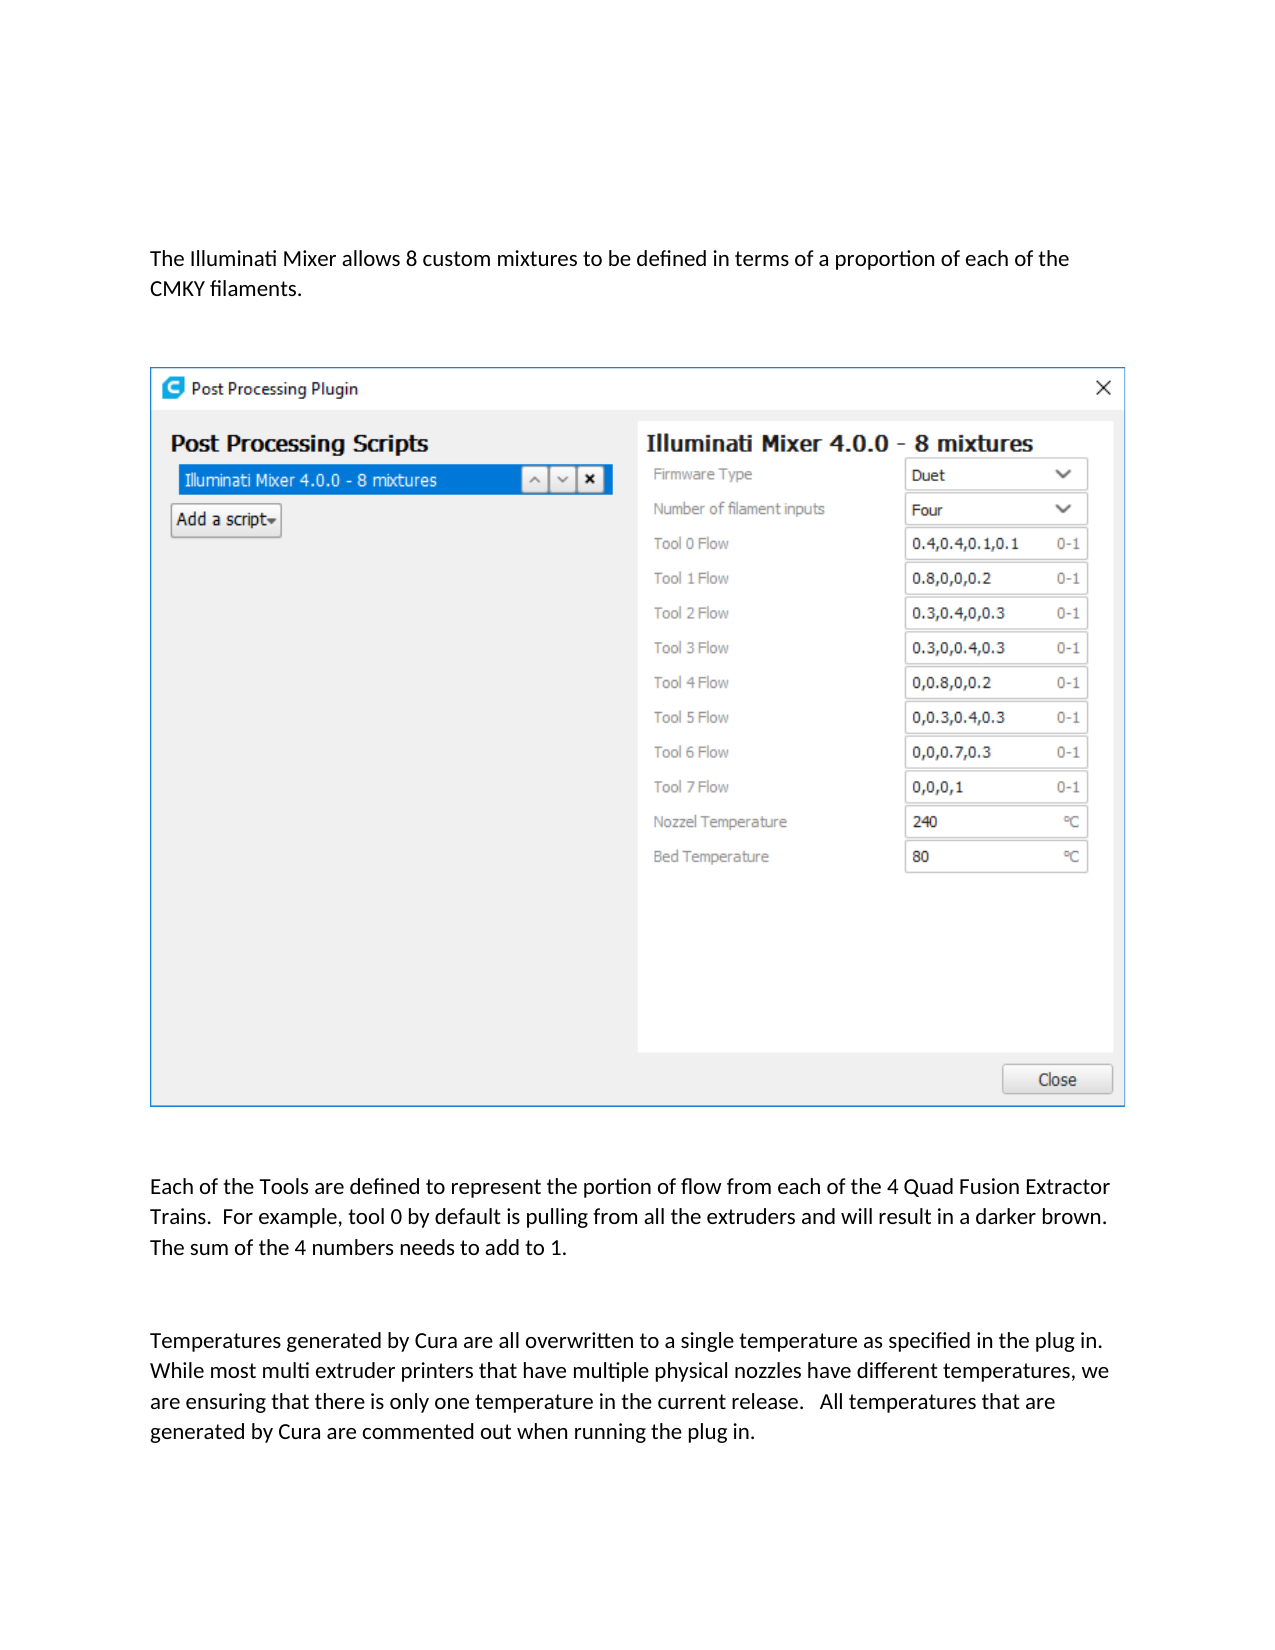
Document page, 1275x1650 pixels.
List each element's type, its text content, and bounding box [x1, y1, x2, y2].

text Temperatures generated by Cura are all overwritten to a single temperature as specified in the plug in. While most multi extruder printers that have multiple physical nozzles have different temperatures, we are ensuring that there is only one temperature in the current release. All temperatures that are generated by Cura are commented out when running the plug in. [150, 1326, 1125, 1445]
text The Illuminati Mixer allows 8 custom mixtures to be defined in terms of a proportion of each of the CMKY filaments. [150, 244, 1125, 302]
text Each of the Tools are defined to represent the portion of flow from each of the 4 Quad Fusion Extractor Trains. For example, tool 0 by default is pulling from all the extruders and will result in a darker brown. The sum of the 4 numbers needs to add to 1. [150, 1172, 1125, 1261]
picture [150, 367, 1125, 1107]
